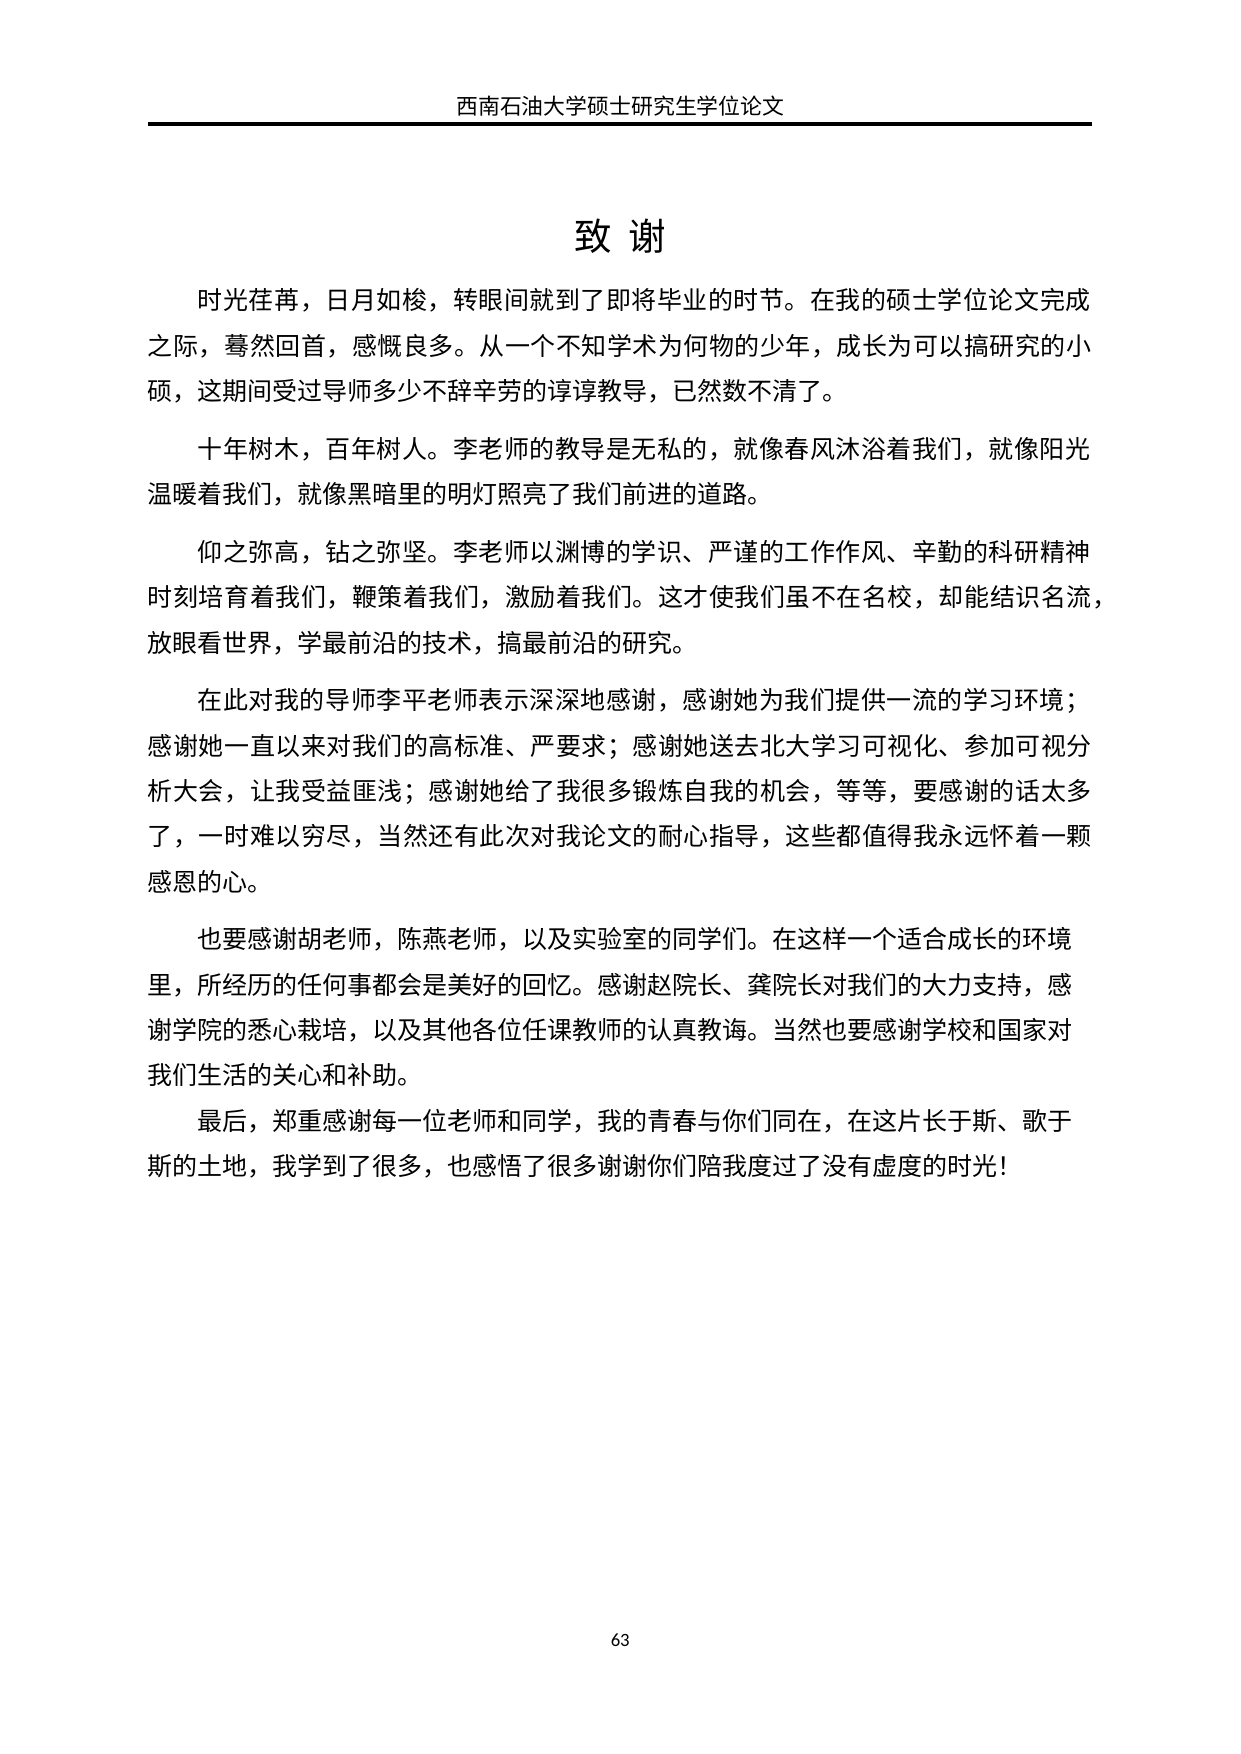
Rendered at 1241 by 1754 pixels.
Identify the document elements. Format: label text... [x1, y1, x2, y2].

text 最后，郑重感谢每一位老师和同学，我的青春与你们同在，在这片长于斯、歌于斯的土地，我学到了很多，也感悟了很多谢谢你们陪我度过了没有虚度的时光！ [148, 1101, 1092, 1183]
text 也要感谢胡老师，陈燕老师，以及实验室的同学们。在这样一个适合成长的环境里，所经历的任何事都会是美好的回忆。感谢赵院长、龚院长对我们的大力支持，感谢学院的悉心栽培，以及其他各位任课教师的认真教诲。当然也要感谢学校和国家对我们生活的关心和补助。 [148, 920, 1092, 1092]
text 在此对我的导师李平老师表示深深地感谢，感谢她为我们提供一流的学习环境；感谢她一直以来对我们的高标准、严要求；感谢她送去北大学习可视化、参加可视分析大会，让我受益匪浅；感谢她给了我很多锻炼自我的机会，等等，要感谢的话太多了，一时难以穷尽，当然还有此次对我论文的耐心指导，这些都值得我永远怀着一颗感恩的心。 [148, 681, 1092, 898]
text 十年树木，百年树人。李老师的教导是无私的，就像春风沐浴着我们，就像阳光温暖着我们，就像黑暗里的明灯照亮了我们前进的道路。 [148, 429, 1092, 511]
title 致 谢 [148, 207, 1092, 261]
text 仰之弥高，钻之弥坚。李老师以渊博的学识、严谨的工作作风、辛勤的科研精神时刻培育着我们，鞭策着我们，激励着我们。这才使我们虽不在名校，却能结识名流，放眼看世界，学最前沿的技术，搞最前沿的研究。 [148, 532, 1092, 659]
text 时光荏苒，日月如梭，转眼间就到了即将毕业的时节。在我的硕士学位论文完成之际，蓦然回首，感慨良多。从一个不知学术为何物的少年，成长为可以搞研究的小硕，这期间受过导师多少不辞辛劳的谆谆教导，已然数不清了。 [148, 281, 1092, 408]
